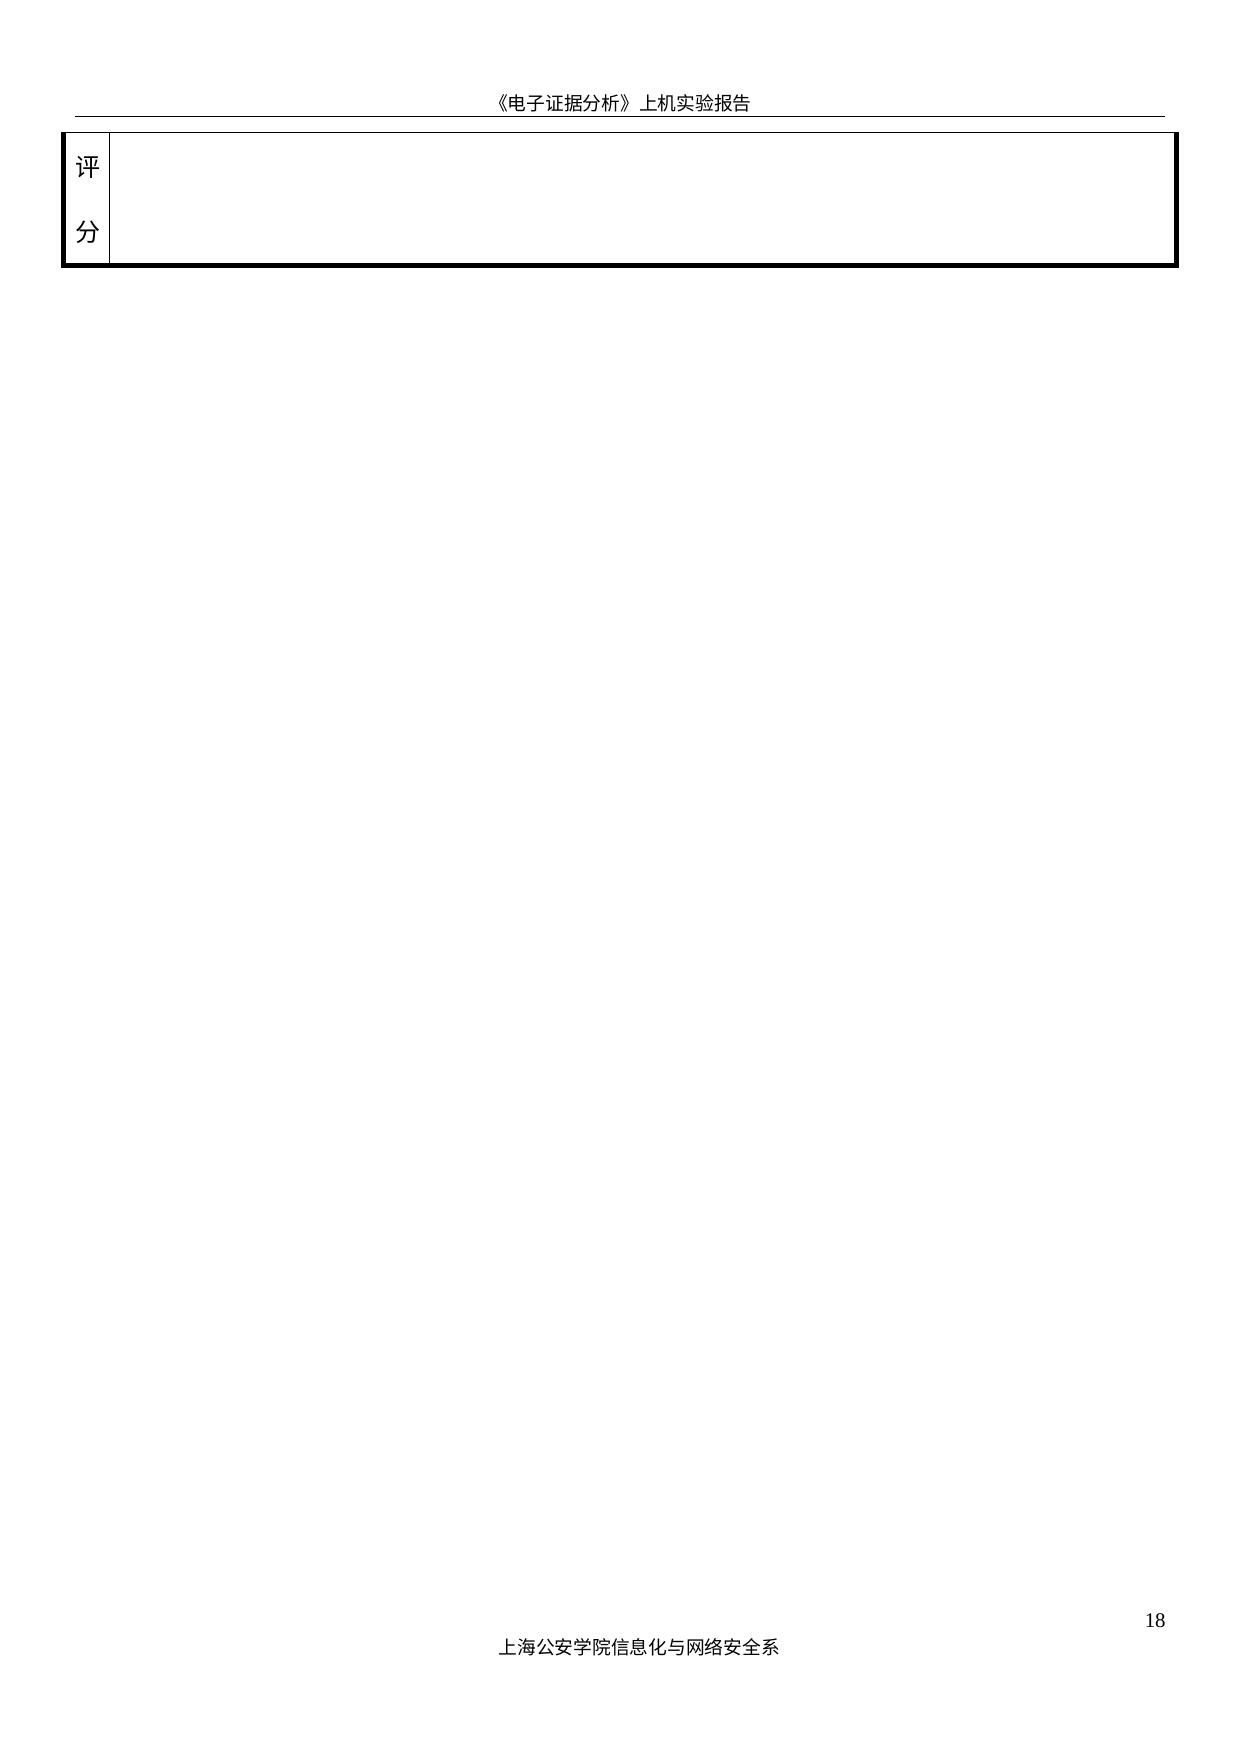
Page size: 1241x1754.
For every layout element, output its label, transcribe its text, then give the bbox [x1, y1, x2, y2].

table_cell 评分 [66, 133, 109, 263]
table_cell [110, 133, 1174, 263]
